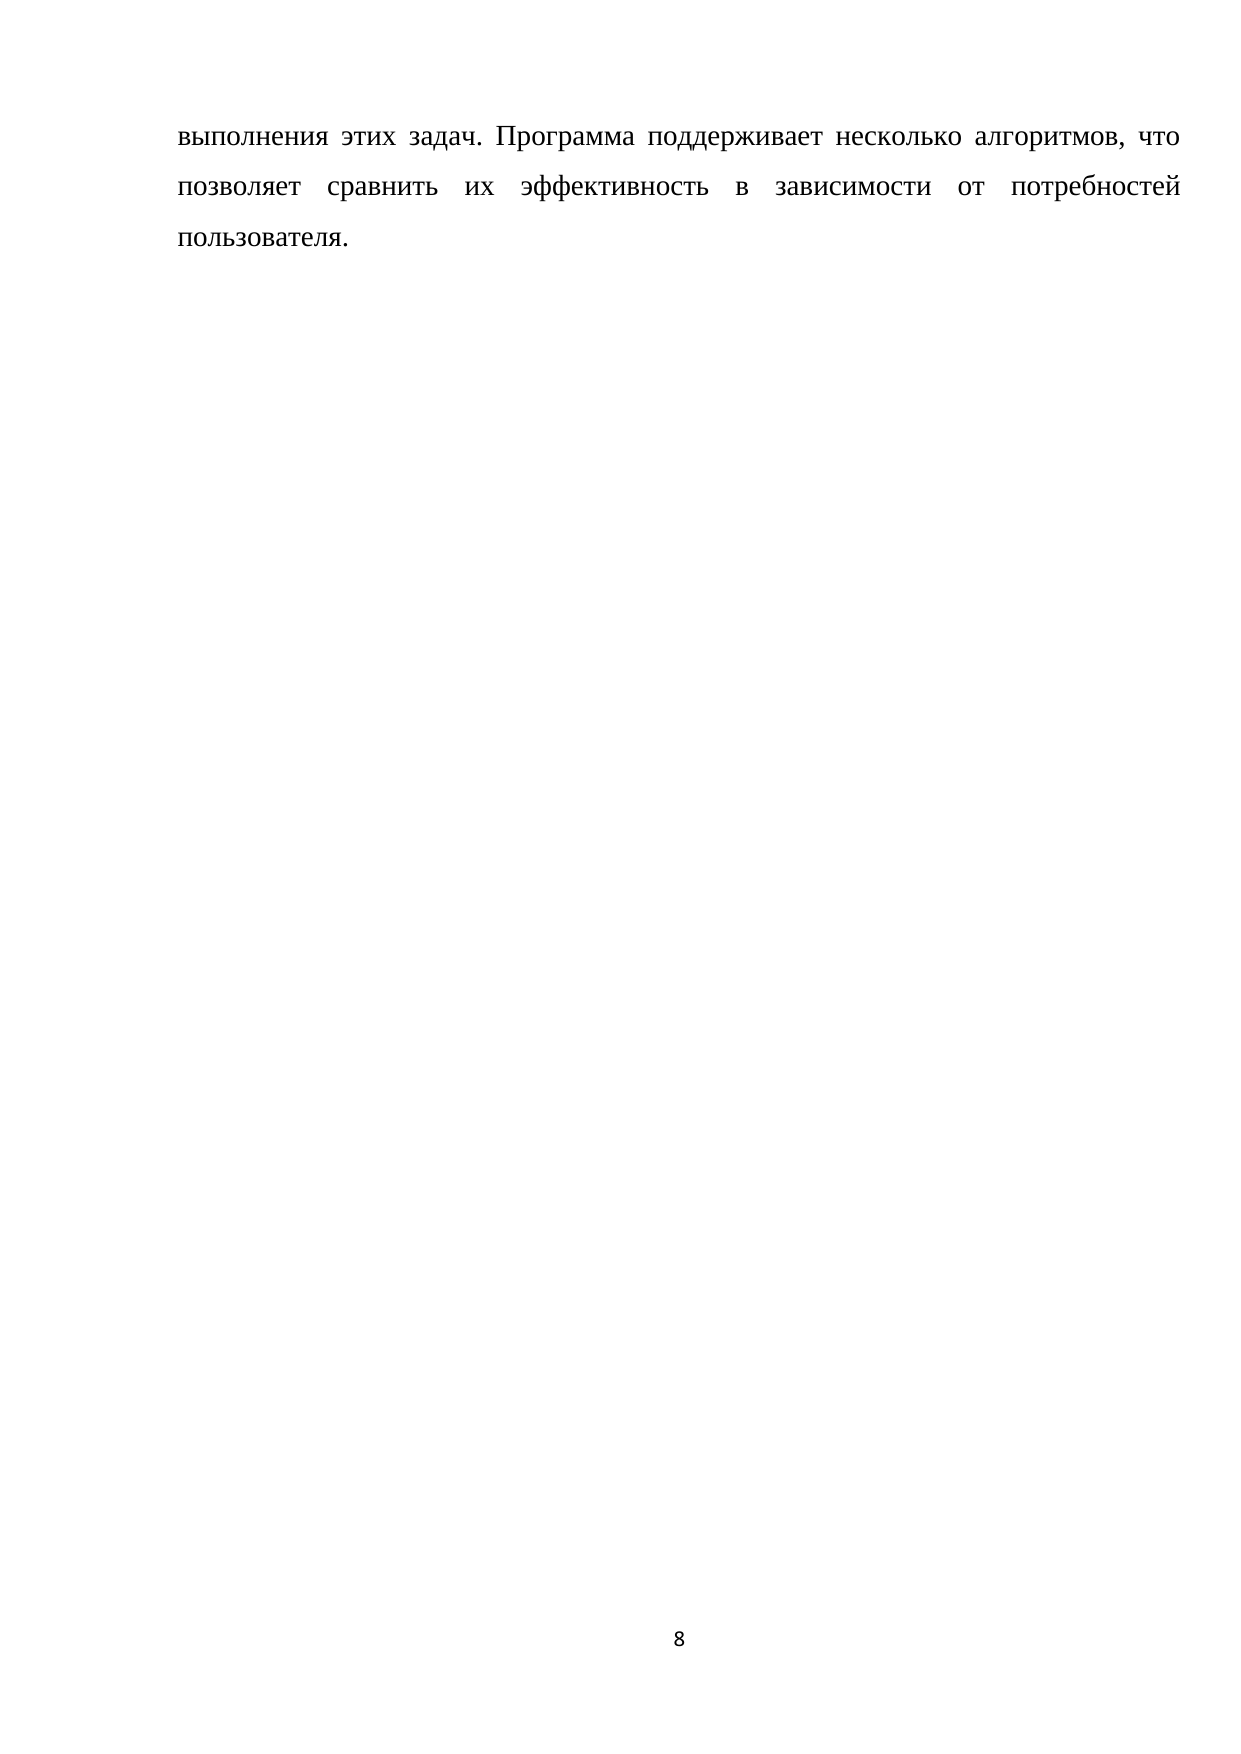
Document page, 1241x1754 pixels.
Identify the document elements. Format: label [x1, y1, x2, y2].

text [177, 118, 1181, 252]
